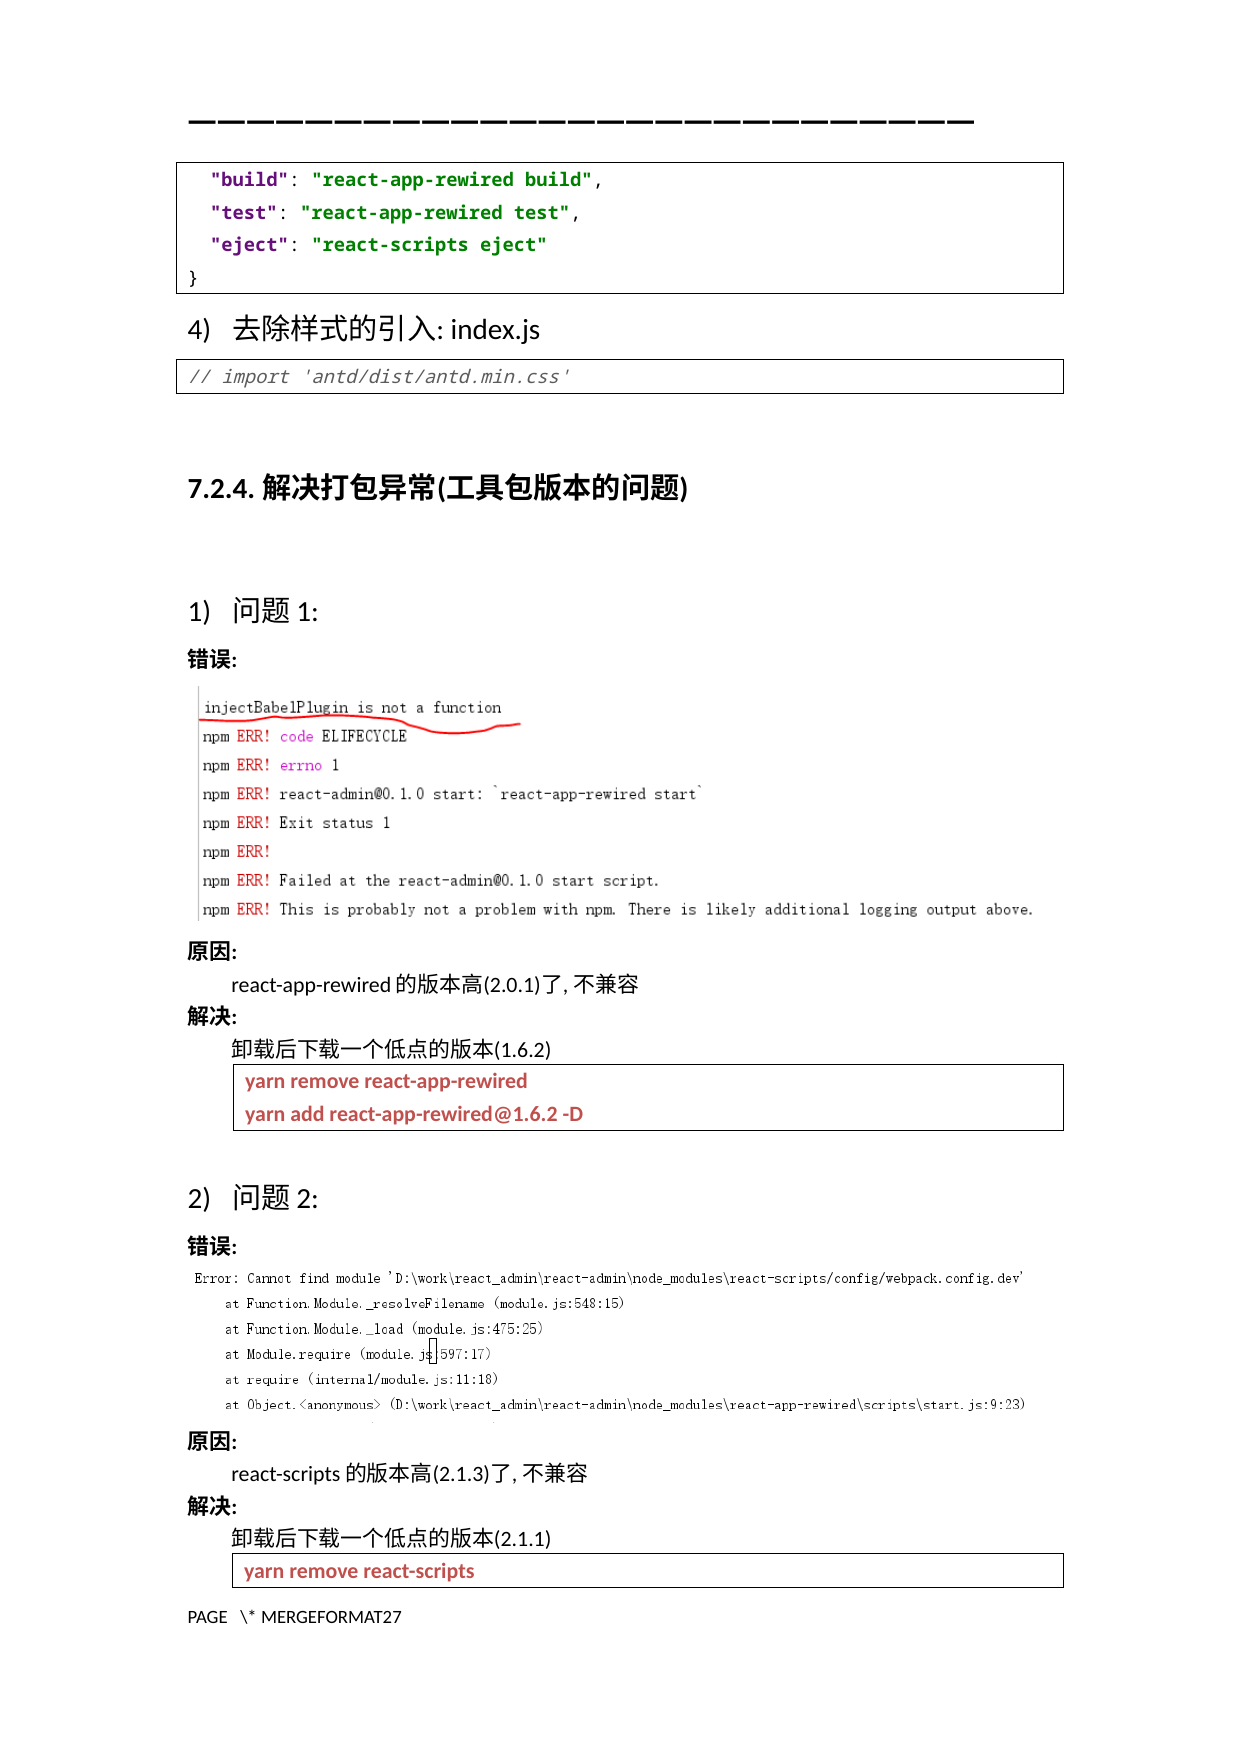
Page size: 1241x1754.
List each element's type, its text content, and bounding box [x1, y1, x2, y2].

text react-app-rewired的版本高(2.0.1)了, 不兼容 [187, 966, 1053, 999]
text 卸载后下载一个低点的版本(1.6.2) [187, 1031, 1053, 1064]
text 解决: [187, 999, 1053, 1031]
subtitle 7.2.4. 解决打包异常(工具包版本的问题) [187, 453, 1053, 518]
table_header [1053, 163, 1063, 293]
list 问题2: [187, 1163, 1053, 1228]
text 原因: [187, 1423, 1053, 1456]
list 去除样式的引入: index.js [187, 294, 1053, 359]
text 原因: [187, 934, 1053, 966]
picture [197, 686, 1038, 921]
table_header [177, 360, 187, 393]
text react-scripts的版本高(2.1.3)了, 不兼容 [187, 1456, 1053, 1488]
table_header yarn remove react-app-rewired yarn add react-app-rewired@1.6.2 -D [234, 1065, 1063, 1130]
text 卸载后下载一个低点的版本(2.1.1) [187, 1521, 1053, 1553]
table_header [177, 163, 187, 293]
text 错误: [187, 1228, 1053, 1261]
list 问题1: [187, 576, 1053, 641]
text 解决: [187, 1488, 1053, 1521]
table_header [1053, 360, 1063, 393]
text 错误: [187, 641, 1053, 674]
picture [192, 1261, 1033, 1423]
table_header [233, 1554, 1063, 1587]
